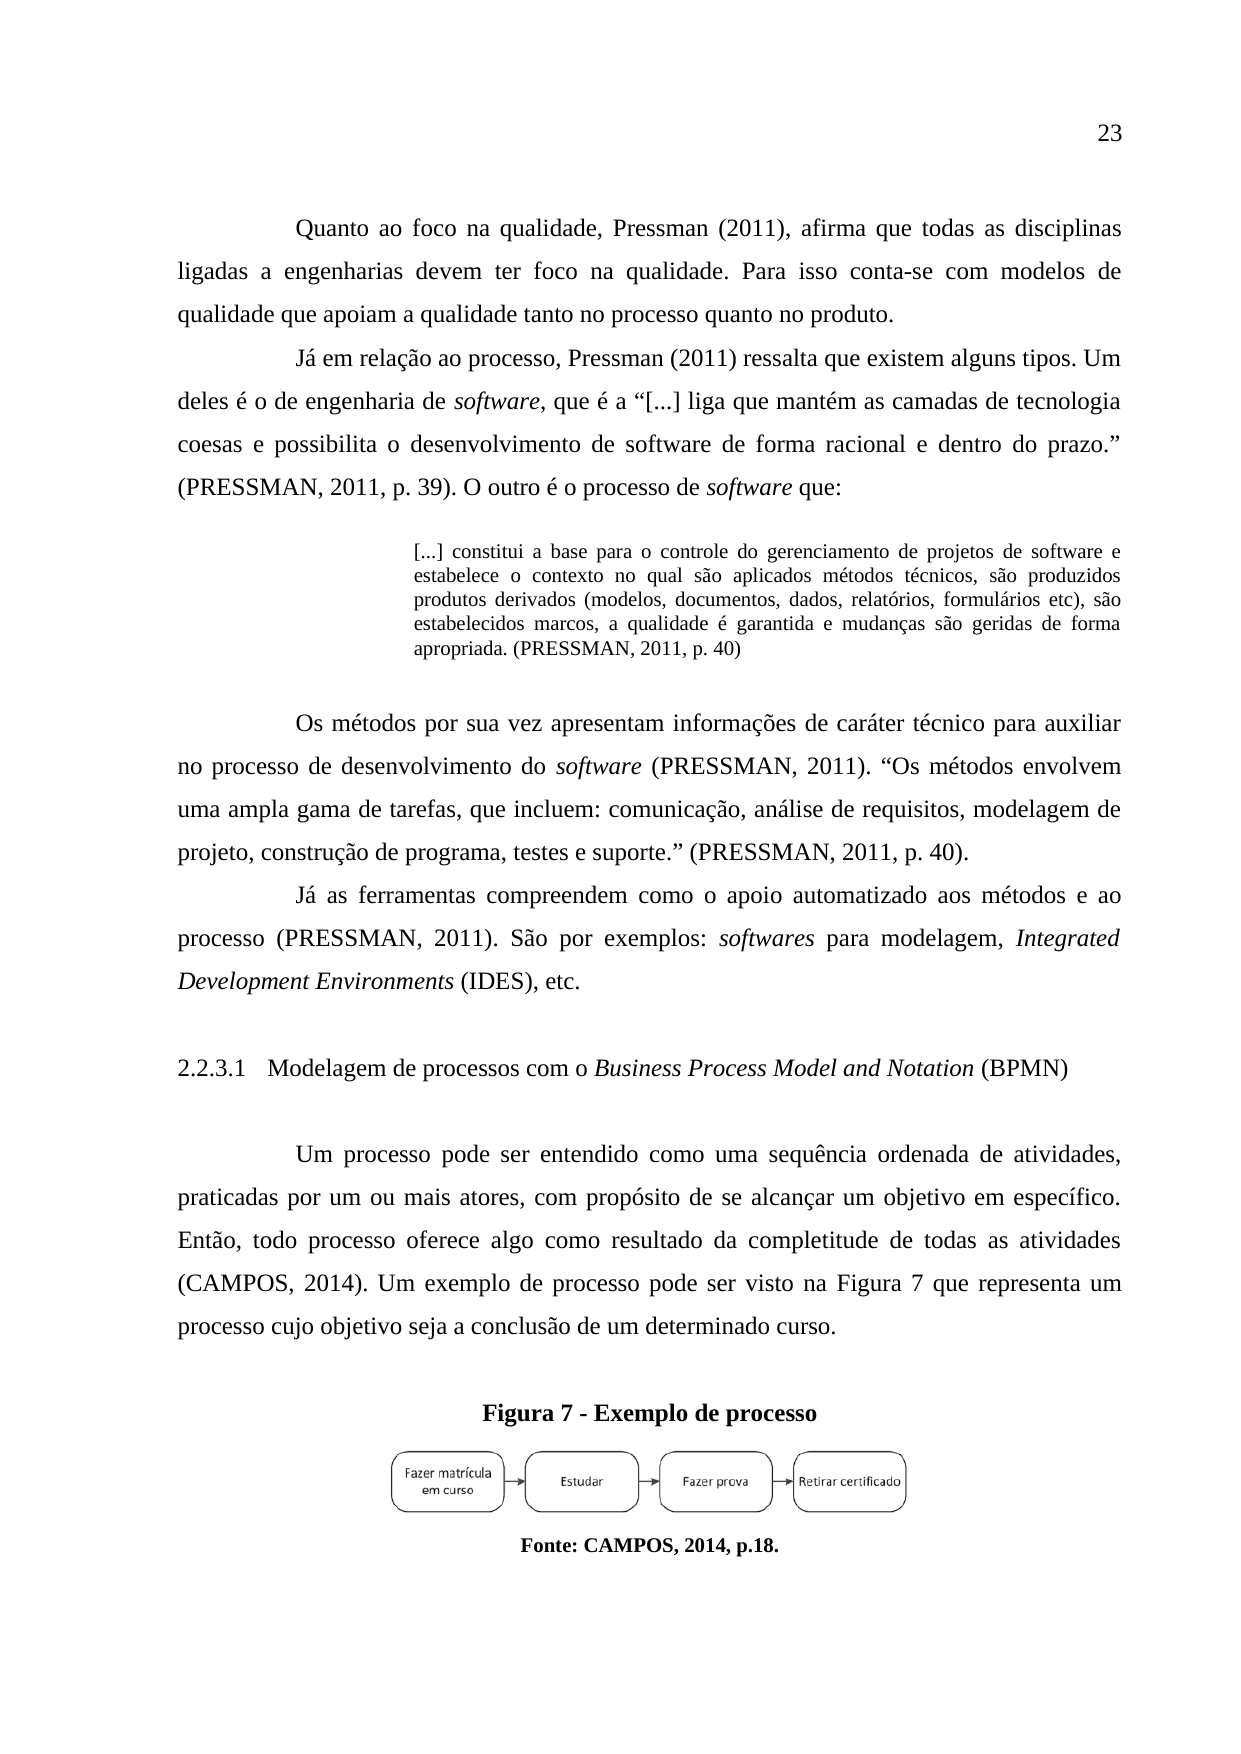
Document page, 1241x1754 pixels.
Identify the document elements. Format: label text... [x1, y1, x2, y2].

text [...] constitui a base para o controle do gerenciamento de projetos de software e estabelece o contexto no qual são aplicados métodos técnicos, são produzidos produtos derivados (modelos, documentos, dados, relatórios, formulários etc), são estabelecidos marcos, a qualidade é garantida e mudanças são geridas de forma apropriada. (PRESSMAN, 2011, p. 40) [413, 539, 1122, 659]
picture [387, 1440, 913, 1519]
text Os métodos por sua vez apresentam informações de caráter técnico para auxiliar no processo de desenvolvimento do software (PRESSMAN, 2011). “Os métodos envolvem uma ampla gama de tarefas, que incluem: comunicação, análise de requisitos, modelagem de projeto, construção de programa, testes e suporte.” (PRESSMAN, 2011, p. 40). [177, 708, 1122, 866]
text Quanto ao foco na qualidade, Pressman (2011), afirma que todas as disciplinas ligadas a engenharias devem ter foco na qualidade. Para isso conta-se com modelos de qualidade que apoiam a qualidade tanto no processo quanto no produto. [177, 213, 1122, 328]
text Já as ferramentas compreendem como o apoio automatizado aos métodos e ao processo (PRESSMAN, 2011). São por exemplos: softwares para modelagem, Integrated Development Environments (IDES), etc. [177, 880, 1122, 995]
text Um processo pode ser entendido como uma sequência ordenada de atividades, praticadas por um ou mais atores, com propósito de se alcançar um objetivo em específico. Então, todo processo oferece algo como resultado da completitude de todas as atividades (CAMPOS, 2014). Um exemplo de processo pode ser visto na Figura 7 que representa um processo cujo objetivo seja a conclusão de um determinado curso. [177, 1139, 1122, 1340]
text Já em relação ao processo, Pressman (2011) ressalta que existem alguns tipos. Um deles é o de engenharia de software, que é a “[...] liga que mantém as camadas de tecnologia coesas e possibilita o desenvolvimento de software de forma racional e dentro do prazo.” (PRESSMAN, 2011, p. 39). O outro é o processo de software que: [177, 343, 1122, 501]
text Fonte: CAMPOS, 2014, p.18. [177, 1533, 1122, 1557]
subtitle Modelagem de processos com o Business Process Model and Notation (BPMN) [177, 1053, 1122, 1081]
